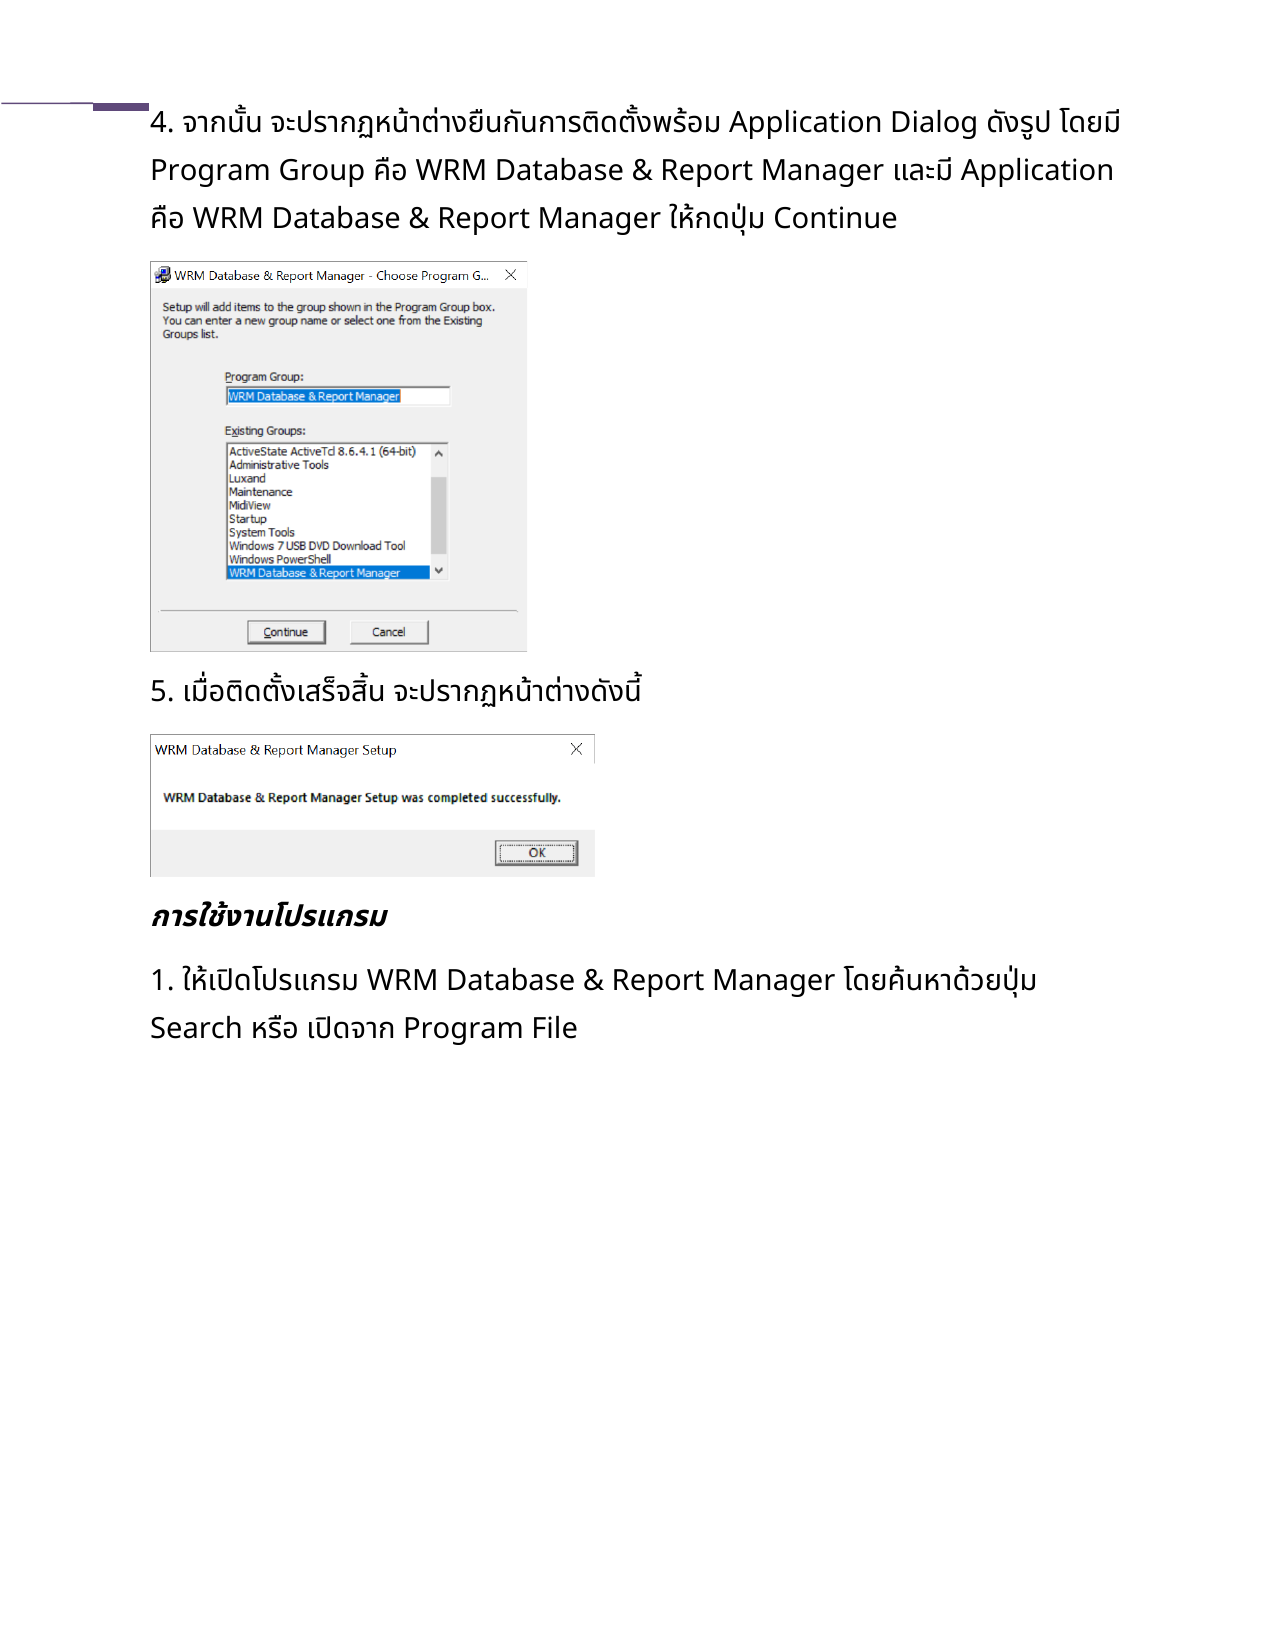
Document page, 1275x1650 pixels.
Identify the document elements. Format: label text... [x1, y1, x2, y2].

picture [150, 261, 528, 652]
picture [150, 734, 595, 877]
text 5. เมื่อติดตั้งเสร็จสิ้น จะปรากฏหน้าต่างดังนี้ [150, 670, 1125, 714]
text การใช้งานโปรแกรม [150, 895, 1125, 939]
text 1. ให้เปิดโปรแกรม WRM Database & Report Manager โดยค้นหาด้วยปุ่ม Search หรือ เปิดจาก Program File [150, 959, 1125, 1051]
text 4. จากนั้น จะปรากฏหน้าต่างยืนกันการติดตั้งพร้อม Application Dialog ดังรูป โดยมี Program Group คือ WRM Database & Report Manager และมี Application คือ WRM Database & Report Manager ให้กดปุ่ม Continue [150, 102, 1125, 241]
